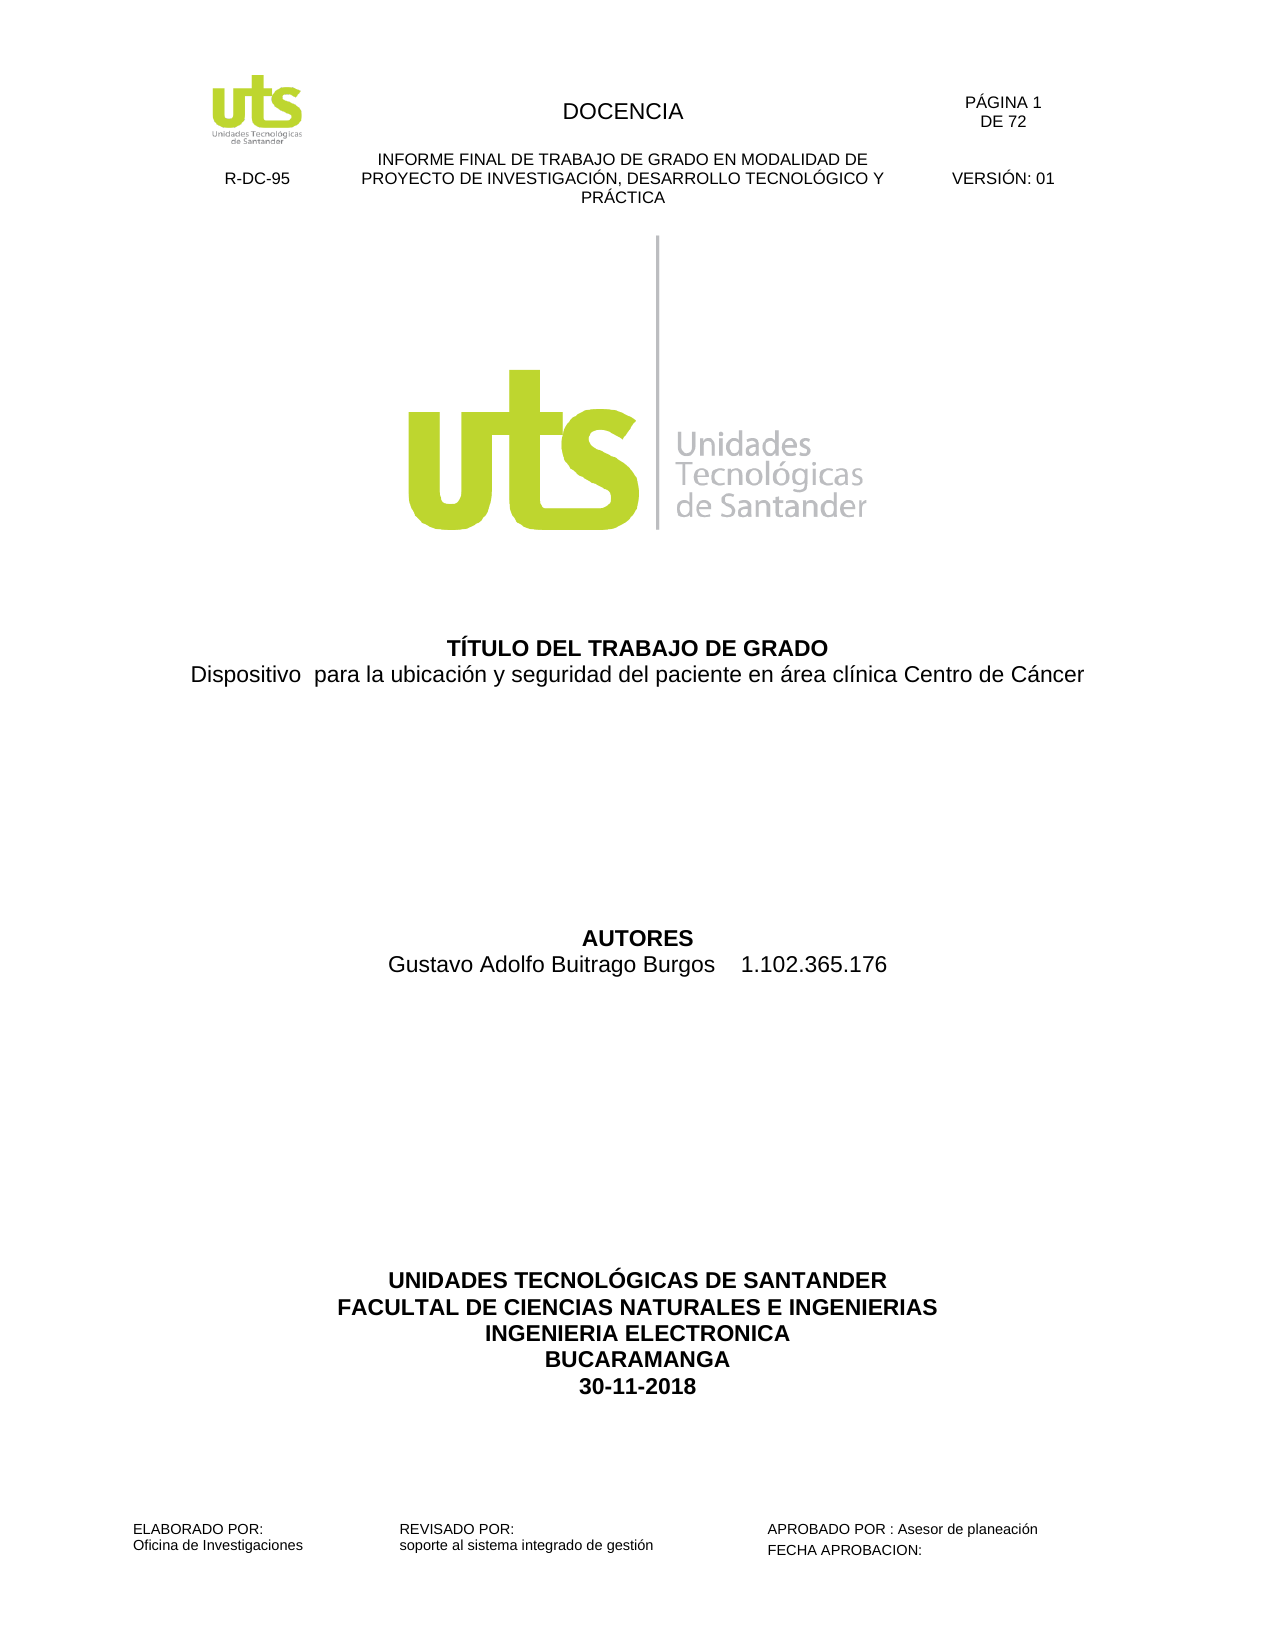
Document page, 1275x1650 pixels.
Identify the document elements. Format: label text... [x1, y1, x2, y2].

text INGENIERIA ELECTRONICA [177, 1320, 1098, 1346]
text TÍTULO DEL TRABAJO DE GRADO [177, 635, 1098, 661]
text AUTORES [177, 925, 1098, 951]
picture [408, 235, 867, 530]
text BUCARAMANGA [177, 1346, 1098, 1373]
text UNIDADES TECNOLÓGICAS DE SANTANDER [177, 1267, 1098, 1294]
text FACULTAL DE CIENCIAS NATURALES E INGENIERIAS [177, 1294, 1098, 1320]
text Dispositivo para la ubicación y seguridad del paciente en área clínica Centro de Cáncer [177, 661, 1098, 688]
text 30-11-2018 [177, 1373, 1098, 1399]
text Gustavo Adolfo Buitrago Burgos 1.102.365.176 [177, 951, 1098, 977]
picture [212, 75, 302, 144]
